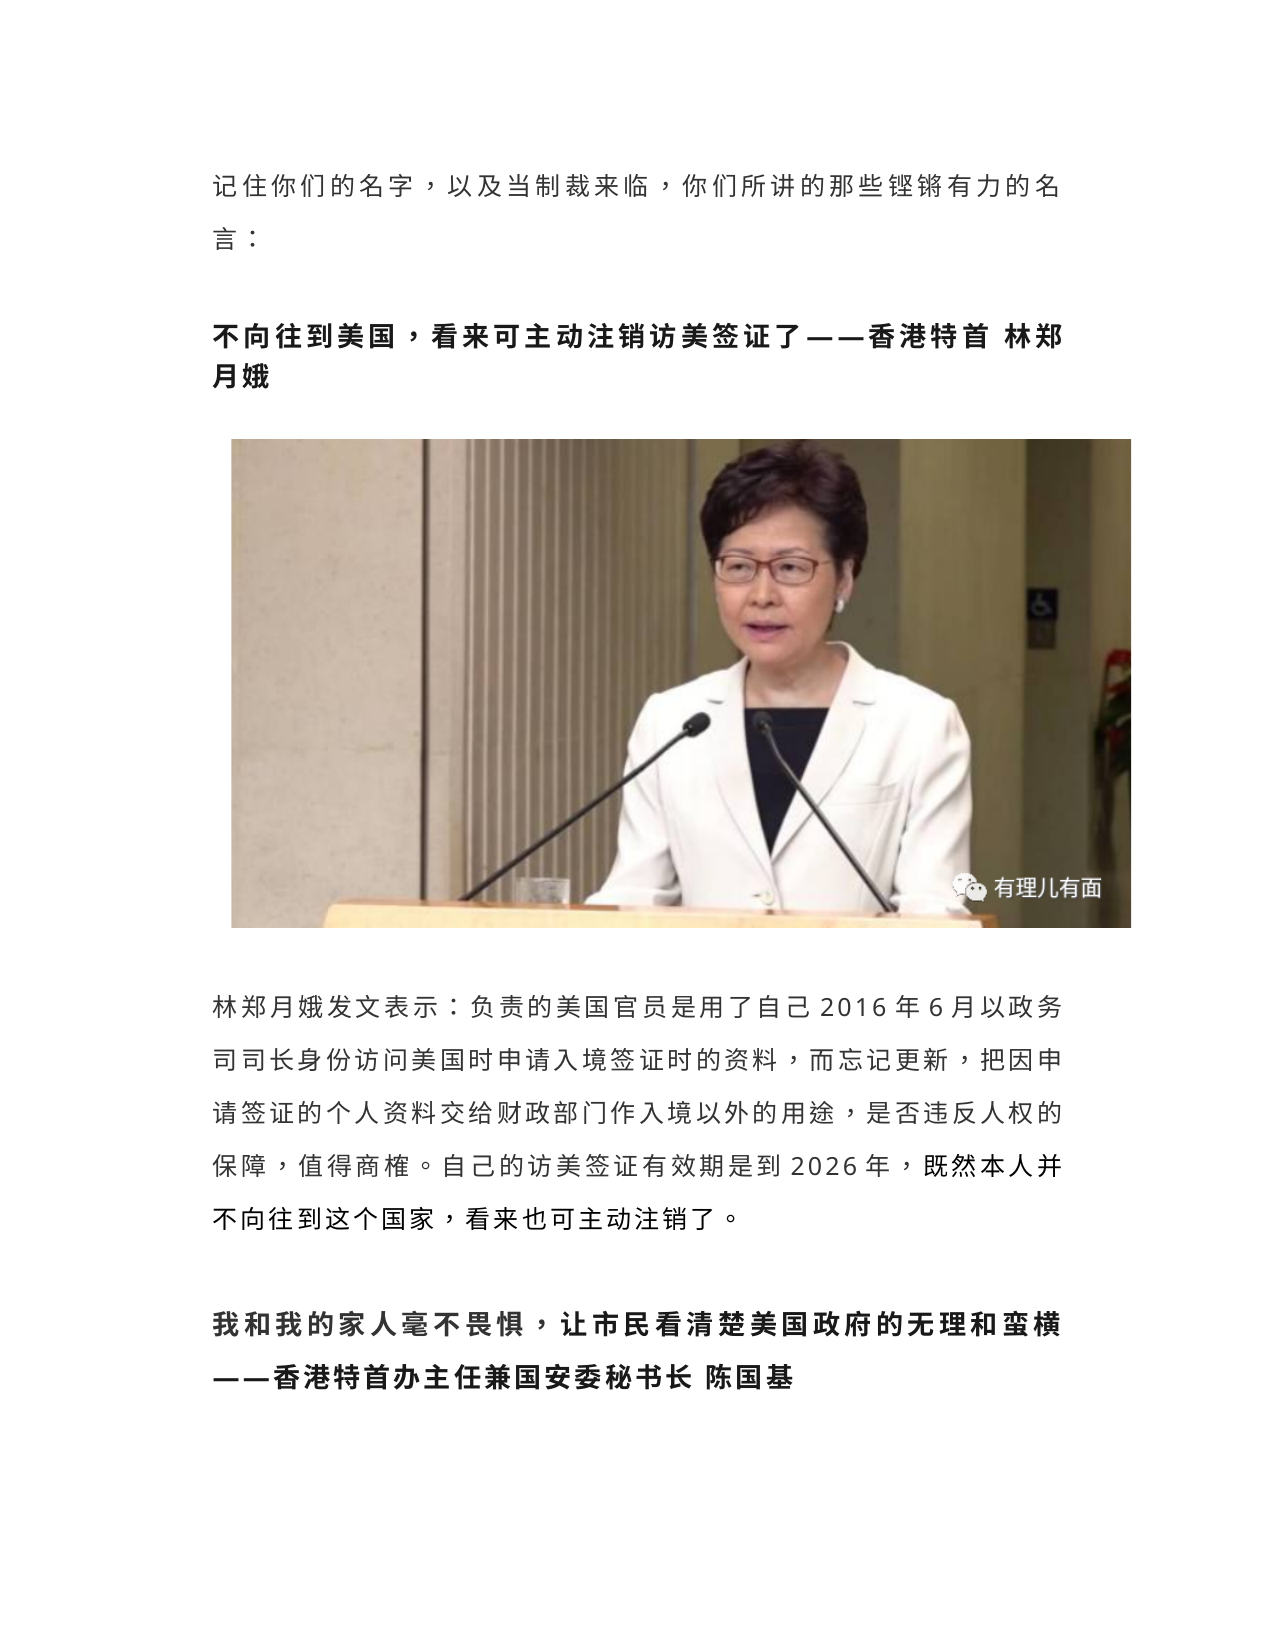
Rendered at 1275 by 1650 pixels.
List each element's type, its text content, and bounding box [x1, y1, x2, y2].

text 我和我的家人毫不畏惧，让市民看清楚美国政府的无理和蛮横——香港特首办主任兼国安委秘书长 陈国基 [212, 1236, 1062, 1395]
text 林郑月娥发文表示：负责的美国官员是用了自己2016年6月以政务司司长身份访问美国时申请入境签证时的资料，而忘记更新，把因申请签证的个人资料交给财政部门作入境以外的用途，是否违反人权的保障，值得商榷。自己的访美签证有效期是到2026年，既然本人并不向往到这个国家，看来也可主动注销了。 [212, 970, 1062, 1236]
picture [231, 439, 1132, 928]
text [212, 150, 1062, 256]
text 不向往到美国，看来可主动注销访美签证了——香港特首 林郑月娥 [212, 314, 1062, 394]
